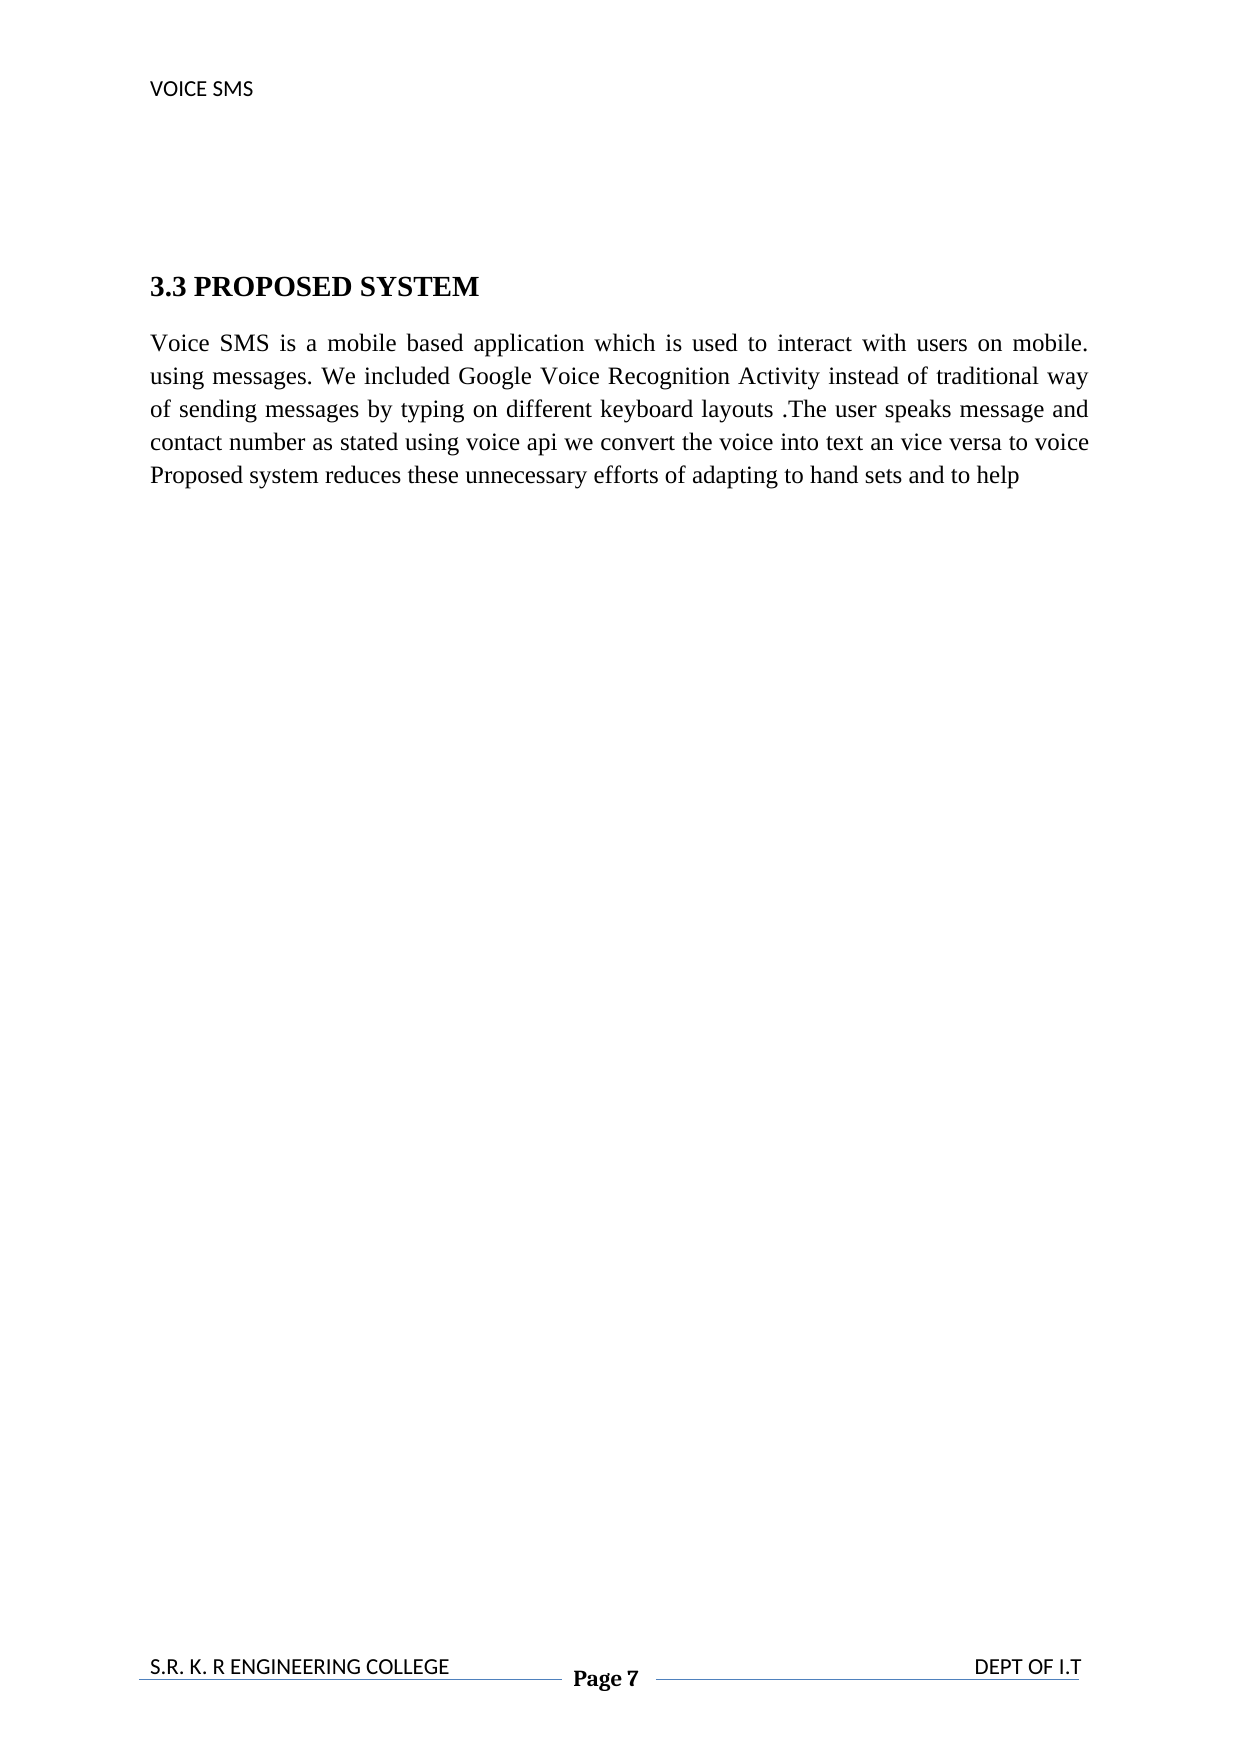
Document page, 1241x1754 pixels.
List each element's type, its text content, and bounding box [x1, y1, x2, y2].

text 3.3 PROPOSED SYSTEM [150, 269, 1090, 302]
text Voice SMS is a mobile based application which is used to interact with users on mobile. using messages. We included Google Voice Recognition Activity instead of traditional way of sending messages by typing on different keyboard layouts .The user speaks message and contact number as stated using voice api we convert the voice into text an vice versa to voice Proposed system reduces these unnecessary efforts of adapting to hand sets and to help [150, 328, 1090, 489]
